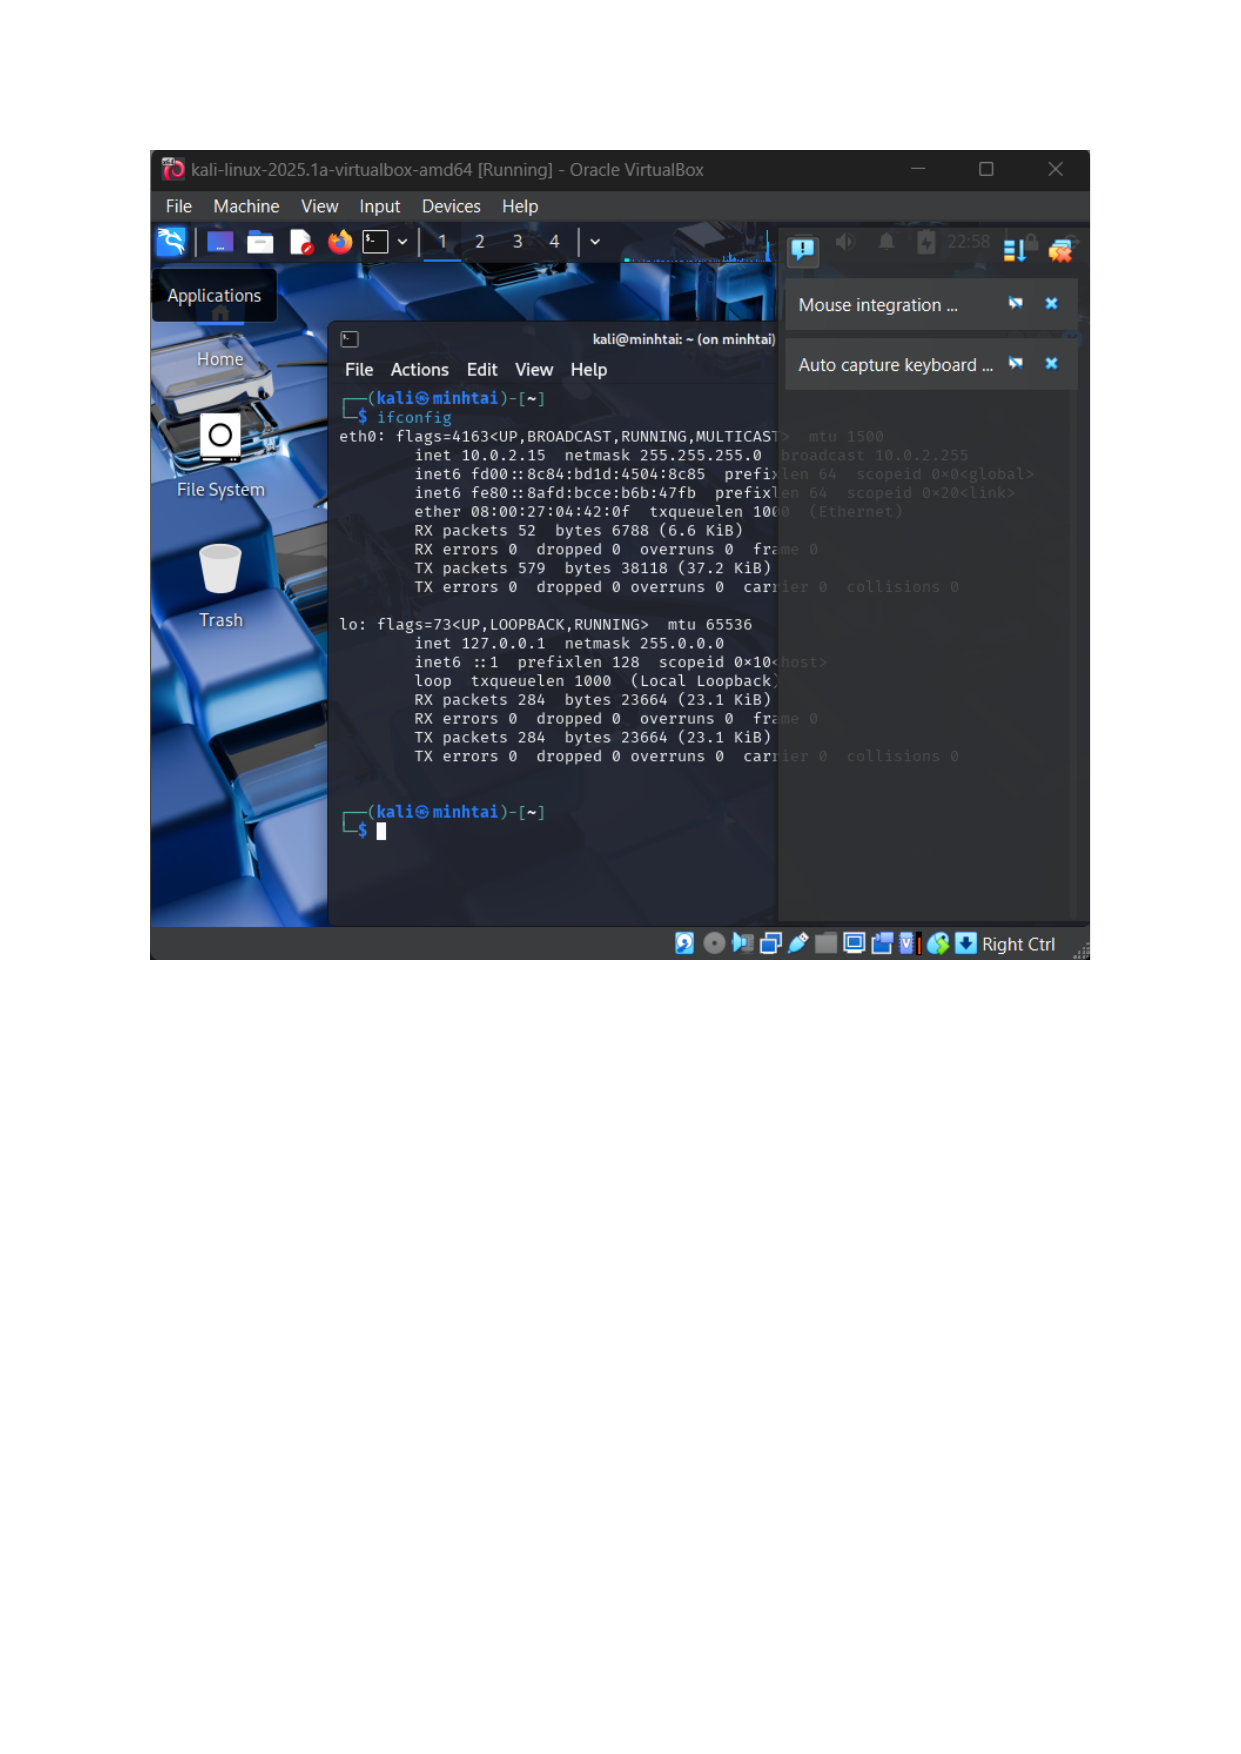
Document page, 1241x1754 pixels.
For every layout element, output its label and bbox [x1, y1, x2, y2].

picture [150, 150, 1091, 960]
